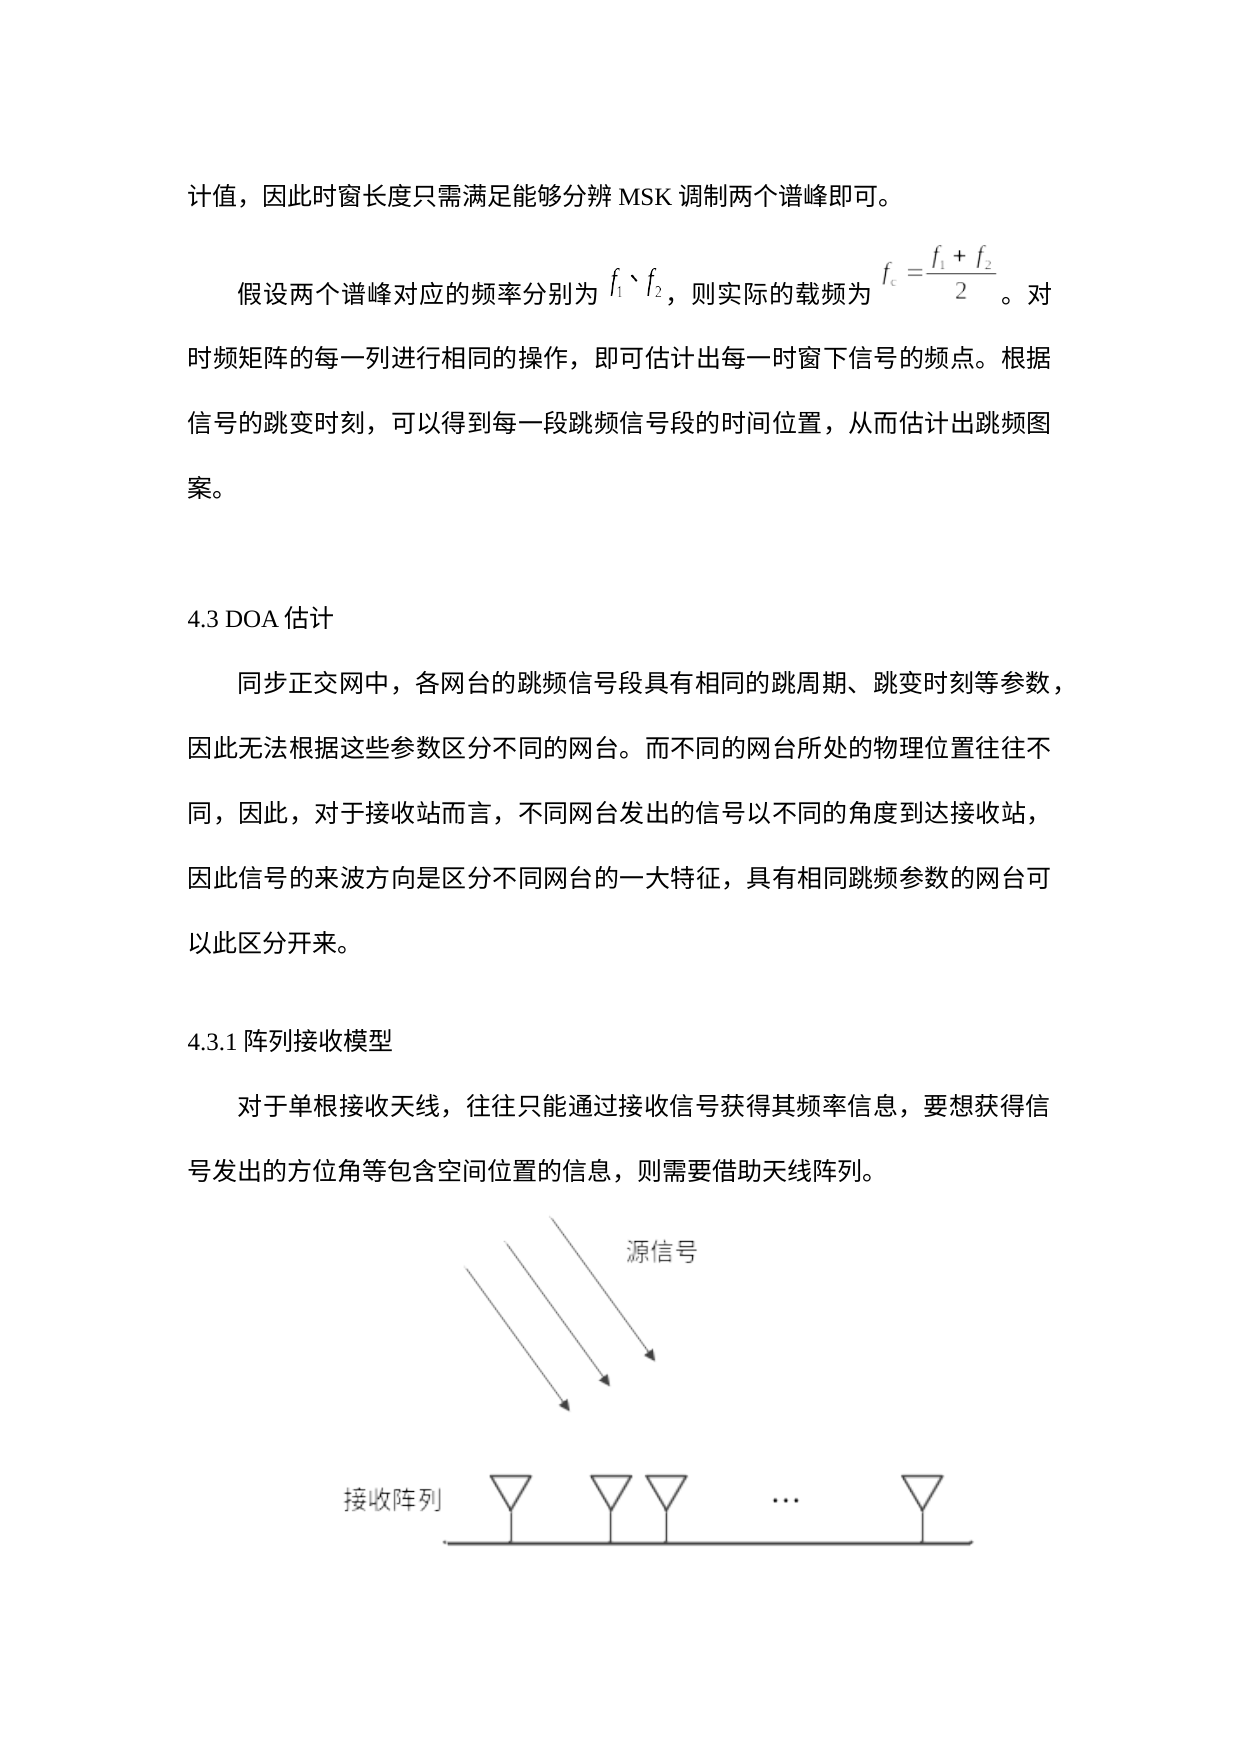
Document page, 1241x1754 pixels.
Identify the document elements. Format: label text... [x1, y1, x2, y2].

text 假设两个谱峰对应的频率分别为，则实际的载频为。对时频矩阵的每一列进行相同的操作，即可估计出每一时窗下信号的频点。根据信号的跳变时刻，可以得到每一段跳频信号段的时间位置，从而估计出跳频图案。 [187, 227, 1053, 519]
text 4.3 DOA 估计 [187, 584, 1053, 649]
text 同步正交网中，各网台的跳频信号段具有相同的跳周期、跳变时刻等参数，因此无法根据这些参数区分不同的网台。而不同的网台所处的物理位置往往不同，因此，对于接收站而言，不同网台发出的信号以不同的角度到达接收站，因此信号的来波方向是区分不同网台的一大特征，具有相同跳频参数的网台可以此区分开来。 [187, 649, 1053, 974]
text 4.3.1 阵列接收模型 [187, 1007, 1053, 1072]
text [187, 162, 1053, 227]
text 对于单根接收天线，往往只能通过接收信号获得其频率信息，要想获得信号发出的方位角等包含空间位置的信息，则需要借助天线阵列。 [187, 1072, 1053, 1202]
